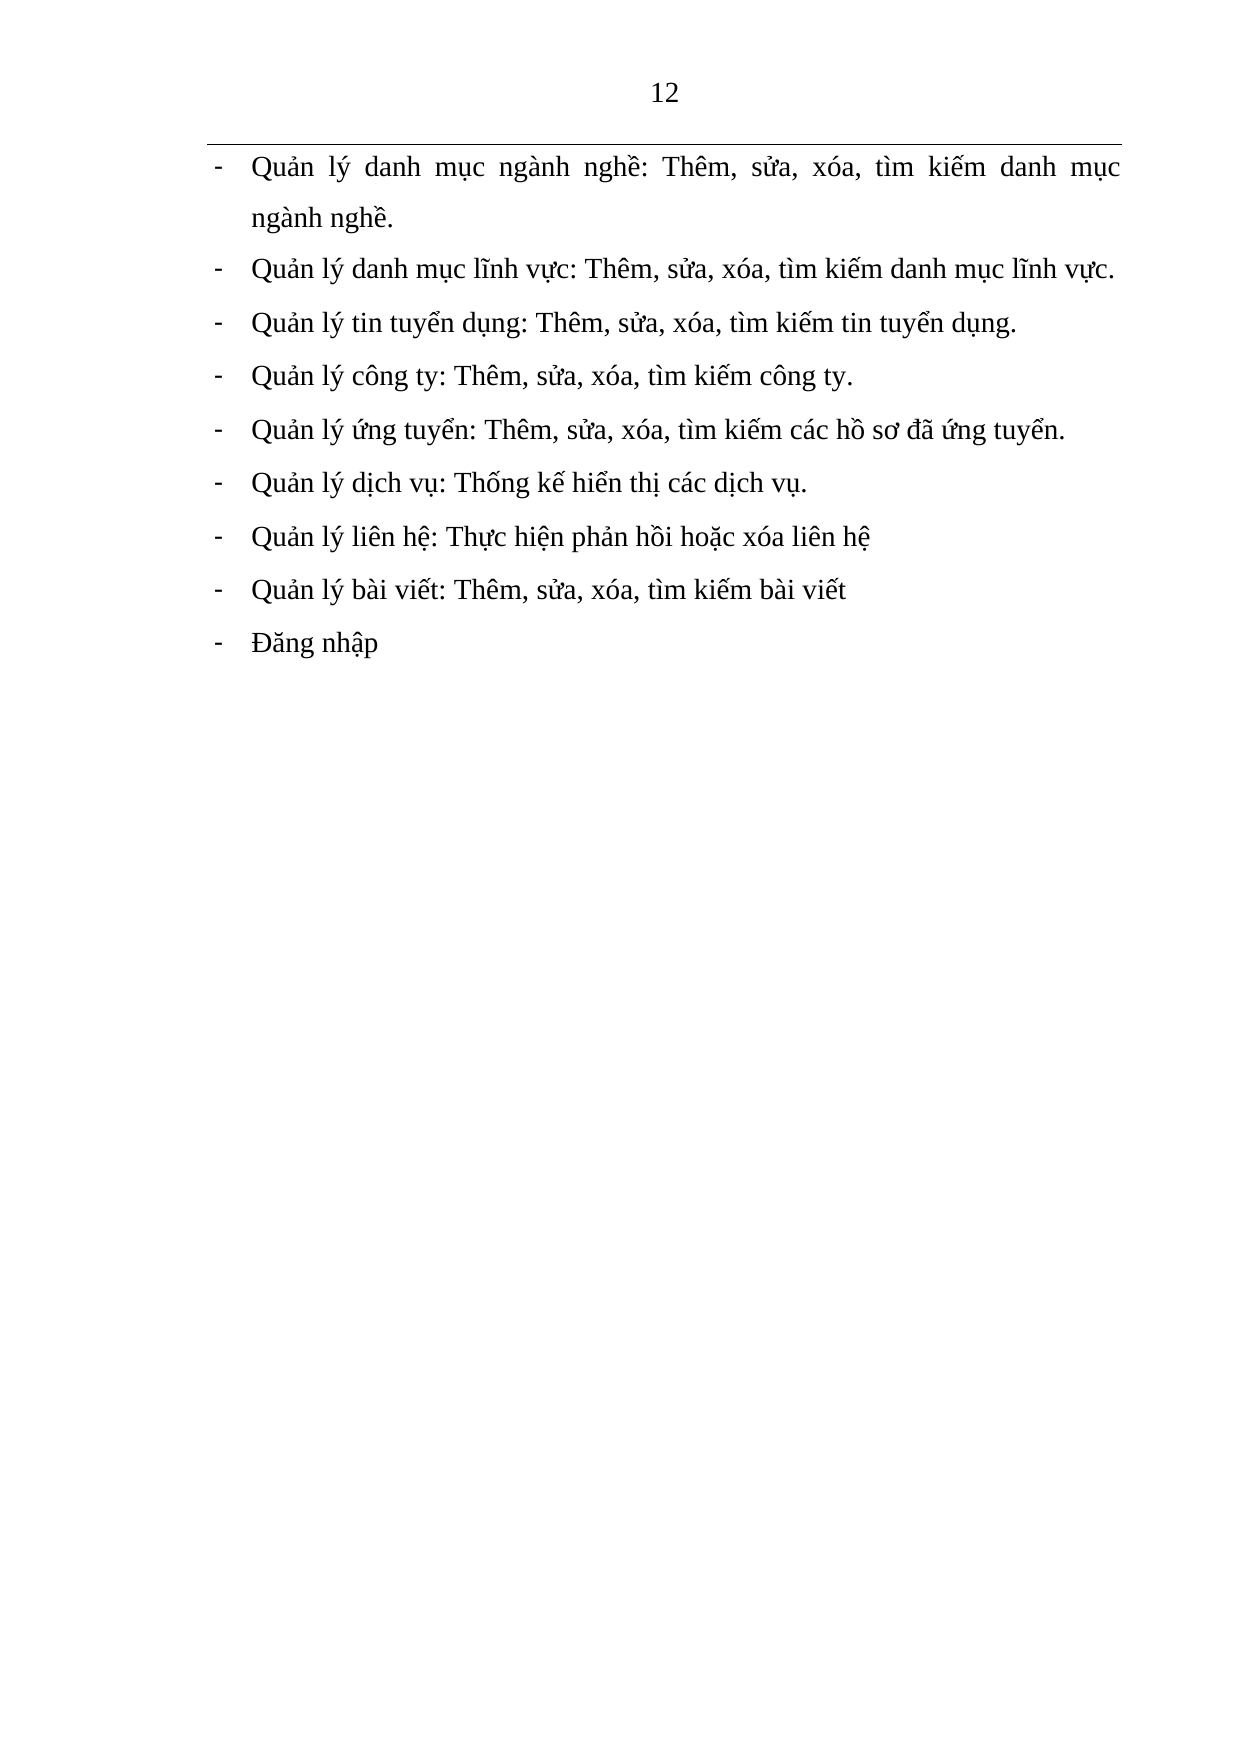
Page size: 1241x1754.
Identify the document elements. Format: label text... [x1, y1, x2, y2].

list Quản lý ứng tuyển: Thêm, sửa, xóa, tìm kiếm các hồ sơ đã ứng tuyển. [214, 411, 1122, 446]
list Quản lý liên hệ: Thực hiện phản hồi hoặc xóa liên hệ [214, 518, 1122, 553]
list Đăng nhập [214, 624, 1122, 660]
list Quản lý bài viết: Thêm, sửa, xóa, tìm kiếm bài viết [214, 571, 1122, 607]
list Quản lý dịch vụ: Thống kế hiển thị các dịch vụ. [214, 464, 1122, 500]
list Quản lý công ty: Thêm, sửa, xóa, tìm kiếm công ty. [214, 357, 1122, 393]
list Quản lý danh mục ngành nghề: Thêm, sửa, xóa, tìm kiếm danh mục ngành nghề. [214, 148, 1122, 234]
list Quản lý tin tuyển dụng: Thêm, sửa, xóa, tìm kiếm tin tuyển dụng. [214, 304, 1122, 339]
list Quản lý danh mục lĩnh vực: Thêm, sửa, xóa, tìm kiếm danh mục lĩnh vực. [214, 250, 1122, 286]
